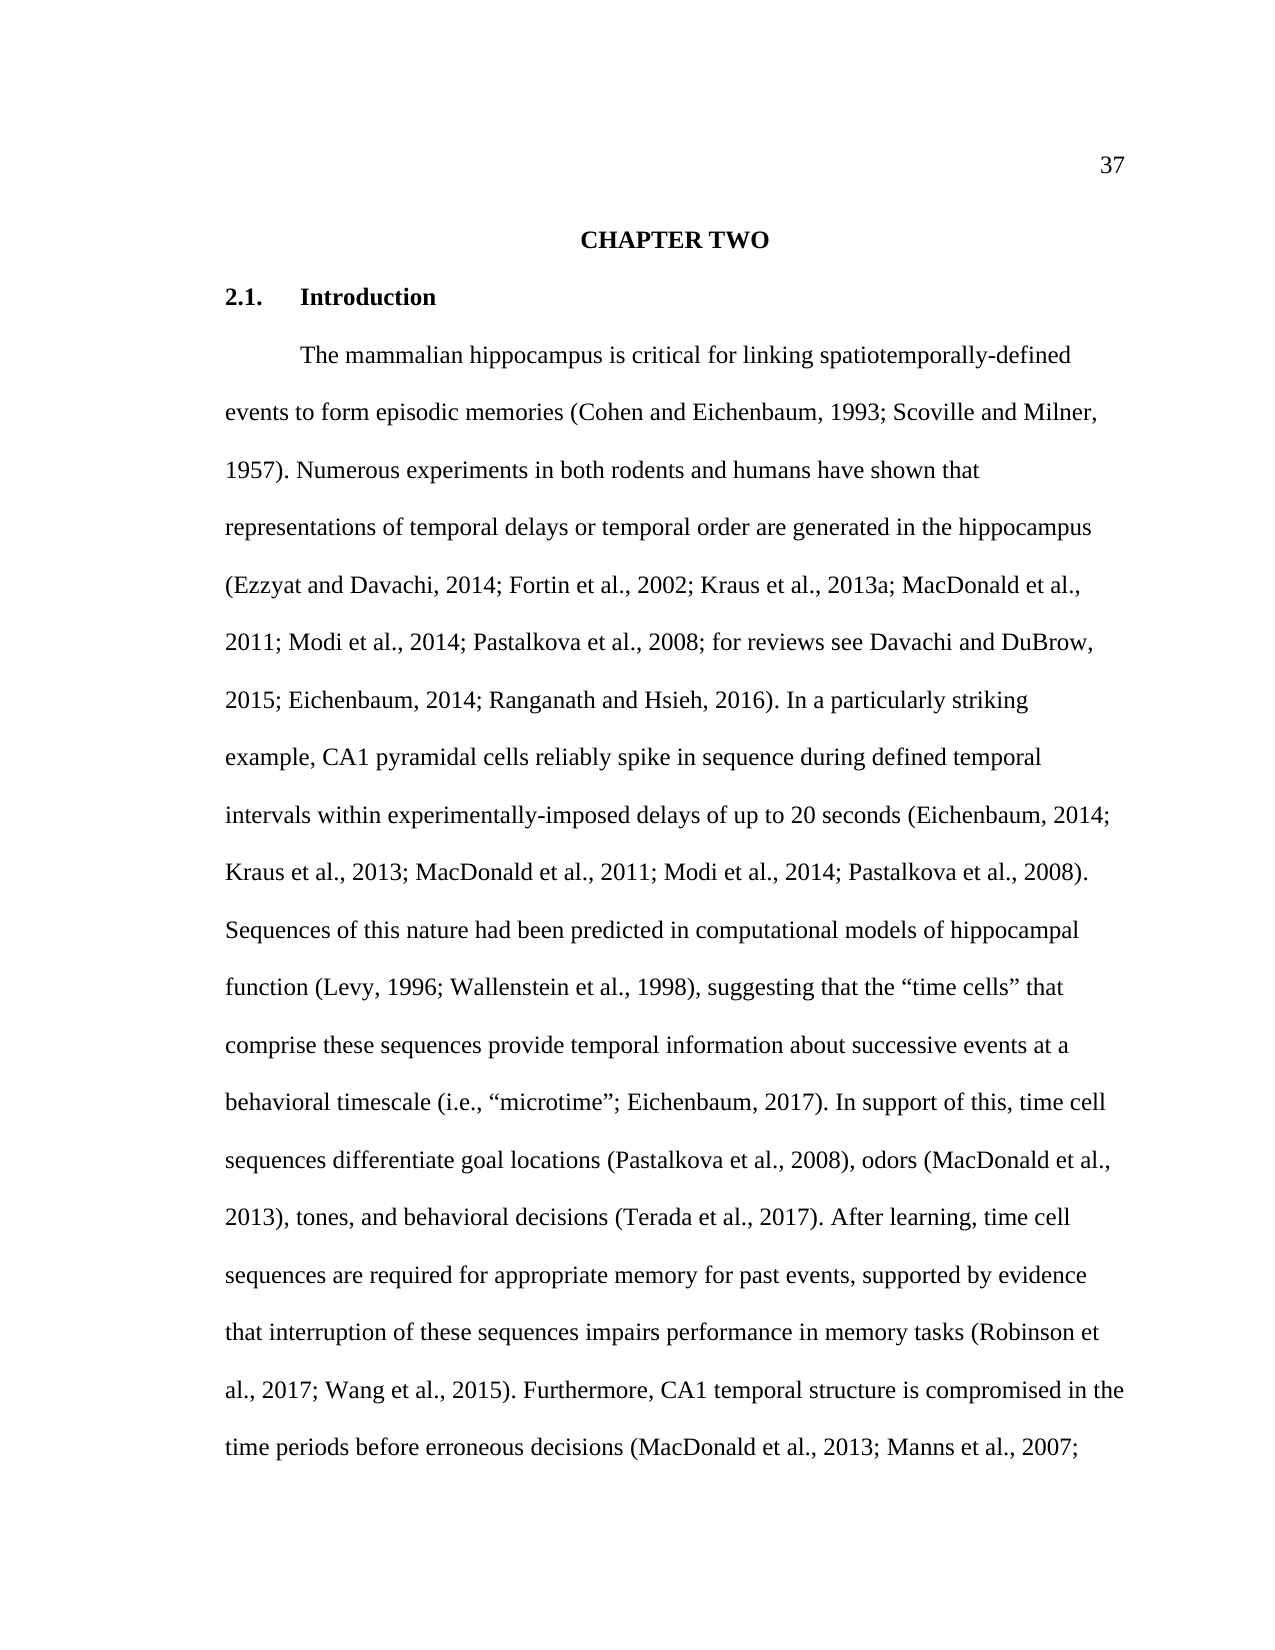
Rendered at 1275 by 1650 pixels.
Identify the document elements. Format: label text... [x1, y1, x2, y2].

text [225, 340, 1125, 1461]
subtitle CHAPTER TWO [225, 225, 1125, 254]
subtitle Introduction [225, 282, 1125, 311]
